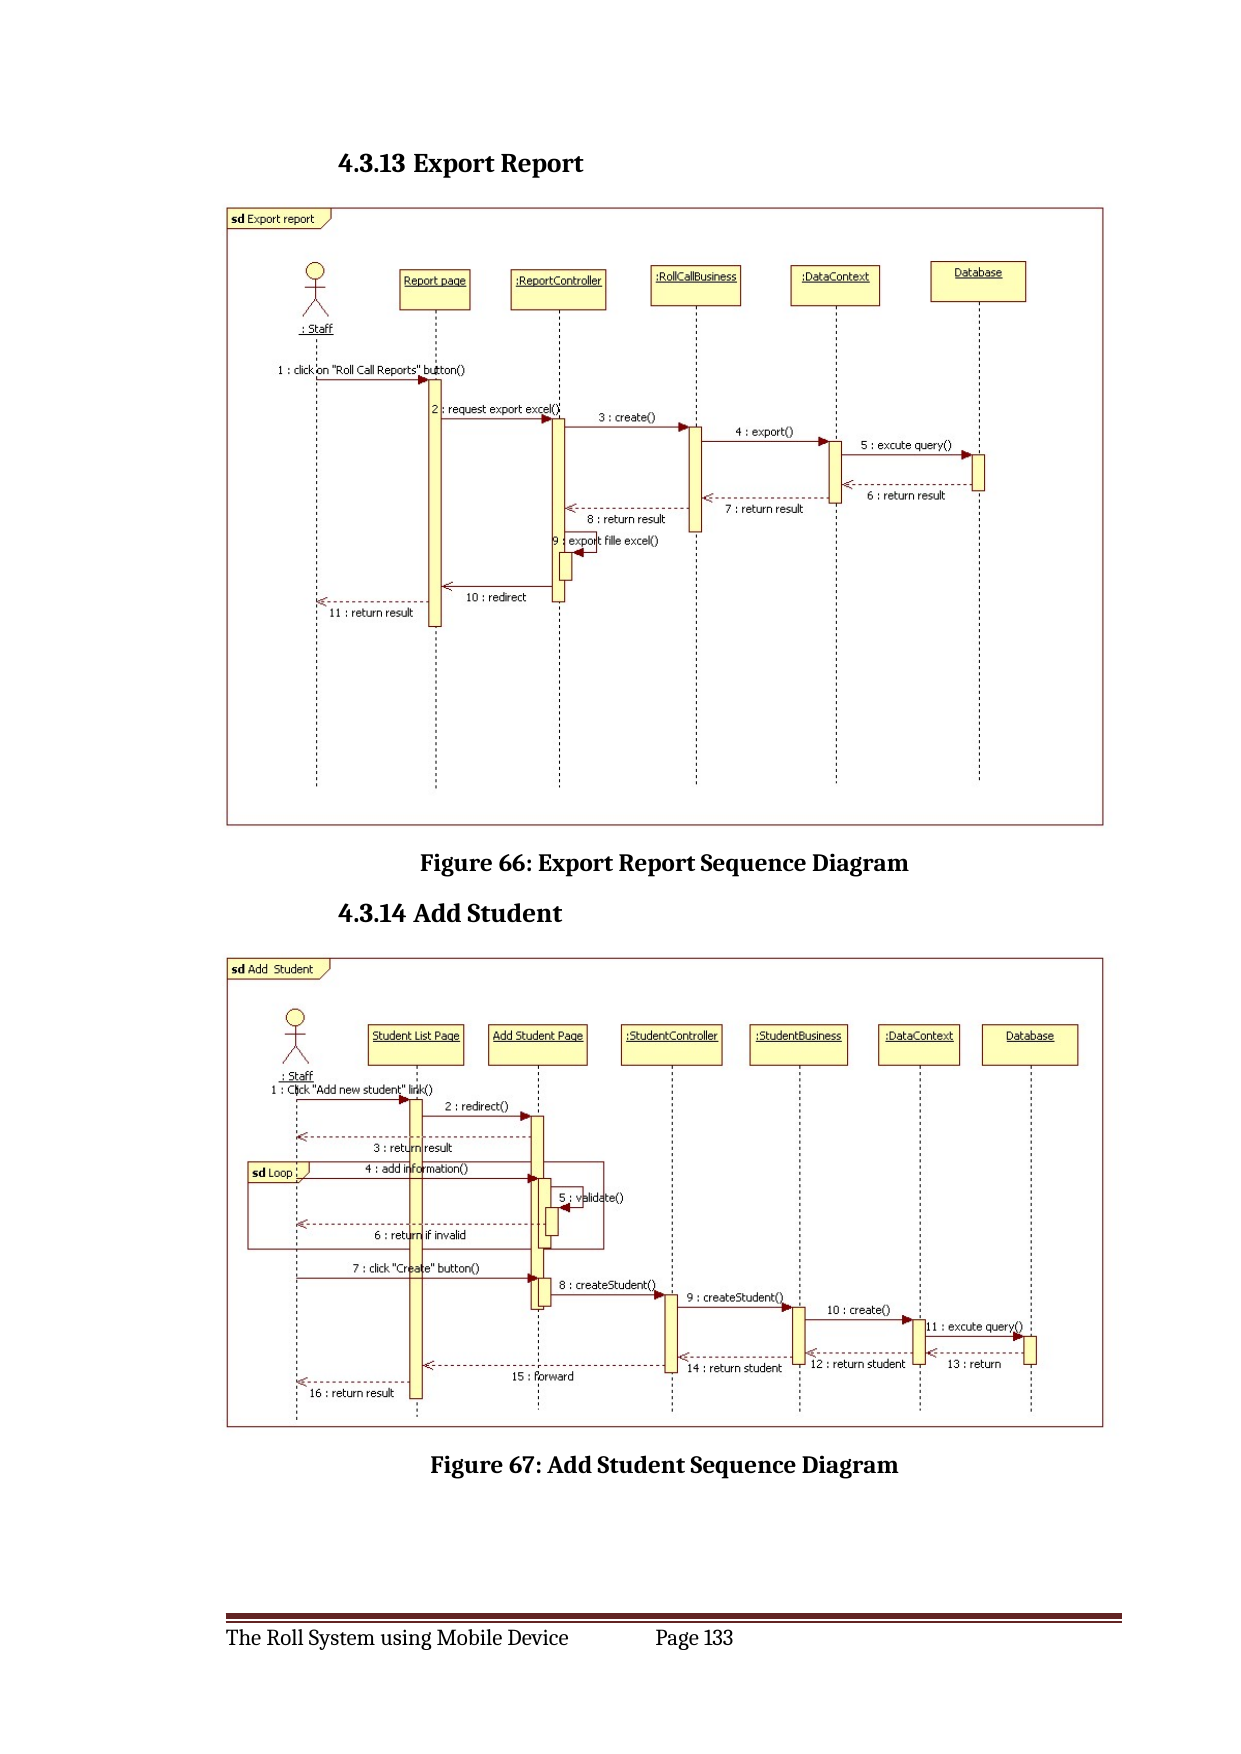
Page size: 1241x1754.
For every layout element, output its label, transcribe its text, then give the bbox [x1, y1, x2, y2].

text Figure 66: Export Report Sequence Diagram [207, 849, 1122, 878]
picture [206, 937, 1123, 1447]
subtitle Export Report [338, 148, 1122, 179]
text Figure 67: Add Student Sequence Diagram [207, 1451, 1122, 1479]
subtitle Add Student [338, 898, 1122, 929]
picture [206, 187, 1123, 845]
